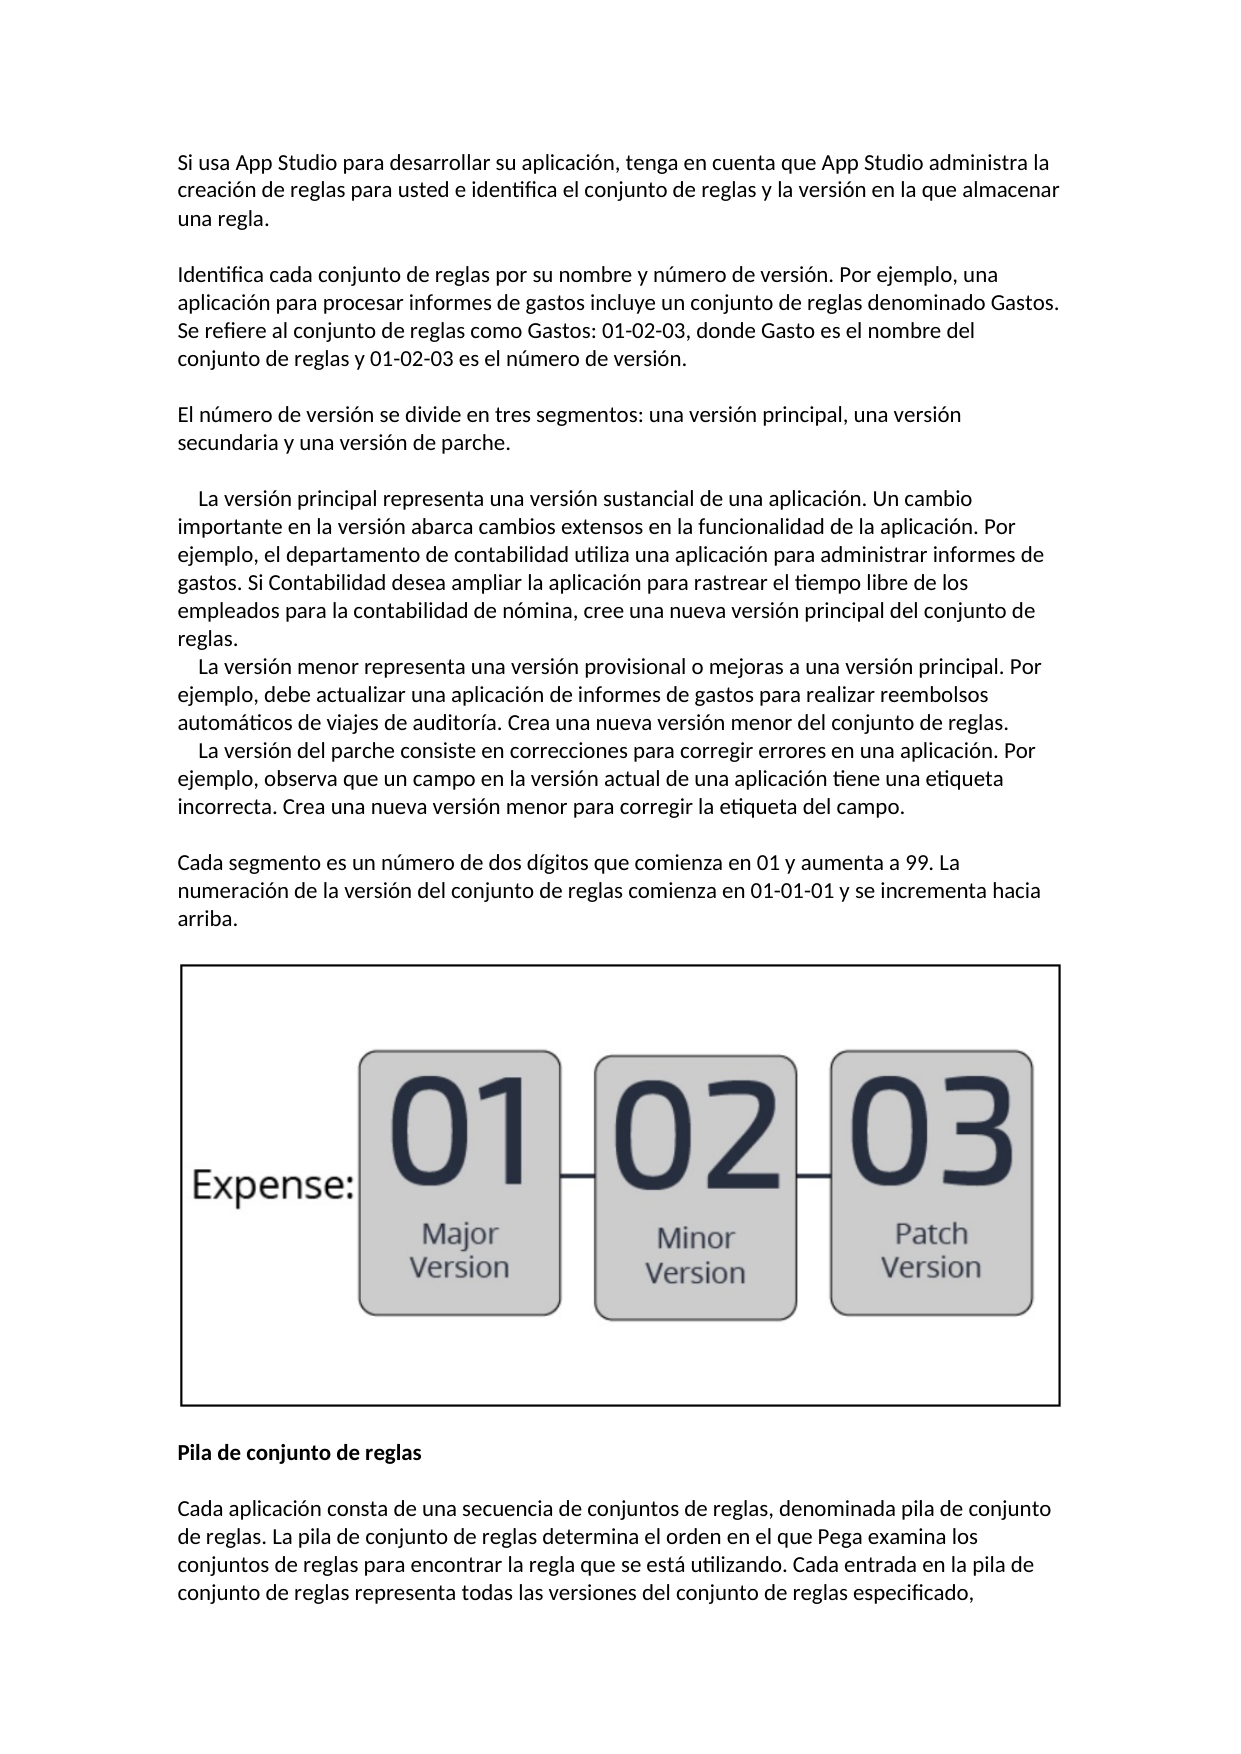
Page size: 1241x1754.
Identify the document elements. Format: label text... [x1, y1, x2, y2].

text La versión del parche consiste en correcciones para corregir errores en una aplicación. Por ejemplo, observa que un campo en la versión actual de una aplicación tiene una etiqueta incorrecta. Crea una nueva versión menor para corregir la etiqueta del campo. [177, 736, 1063, 820]
text Cada segmento es un número de dos dígitos que comienza en 01 y aumenta a 99. La numeración de la versión del conjunto de reglas comienza en 01-01-01 y se incrementa hacia arriba. [177, 848, 1063, 932]
text El número de versión se divide en tres segmentos: una versión principal, una versión secundaria y una versión de parche. [177, 400, 1063, 456]
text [177, 1494, 1063, 1606]
text Si usa App Studio para desarrollar su aplicación, tenga en cuenta que App Studio administra la creación de reglas para usted e identifica el conjunto de reglas y la versión en la que almacenar una regla. [177, 148, 1063, 232]
text La versión menor representa una versión provisional o mejoras a una versión principal. Por ejemplo, debe actualizar una aplicación de informes de gastos para realizar reembolsos automáticos de viajes de auditoría. Crea una nueva versión menor del conjunto de reglas. [177, 652, 1063, 736]
text La versión principal representa una versión sustancial de una aplicación. Un cambio importante en la versión abarca cambios extensos en la funcionalidad de la aplicación. Por ejemplo, el departamento de contabilidad utiliza una aplicación para administrar informes de gastos. Si Contabilidad desea ampliar la aplicación para rastrear el tiempo libre de los empleados para la contabilidad de nómina, cree una nueva versión principal del conjunto de reglas. [177, 484, 1063, 652]
text Identifica cada conjunto de reglas por su nombre y número de versión. Por ejemplo, una aplicación para procesar informes de gastos incluye un conjunto de reglas denominado Gastos. Se refiere al conjunto de reglas como Gastos: 01-02-03, donde Gasto es el nombre del conjunto de reglas y 01-02-03 es el número de versión. [177, 260, 1063, 372]
picture [177, 960, 1063, 1410]
text Pila de conjunto de reglas [177, 1438, 1063, 1466]
